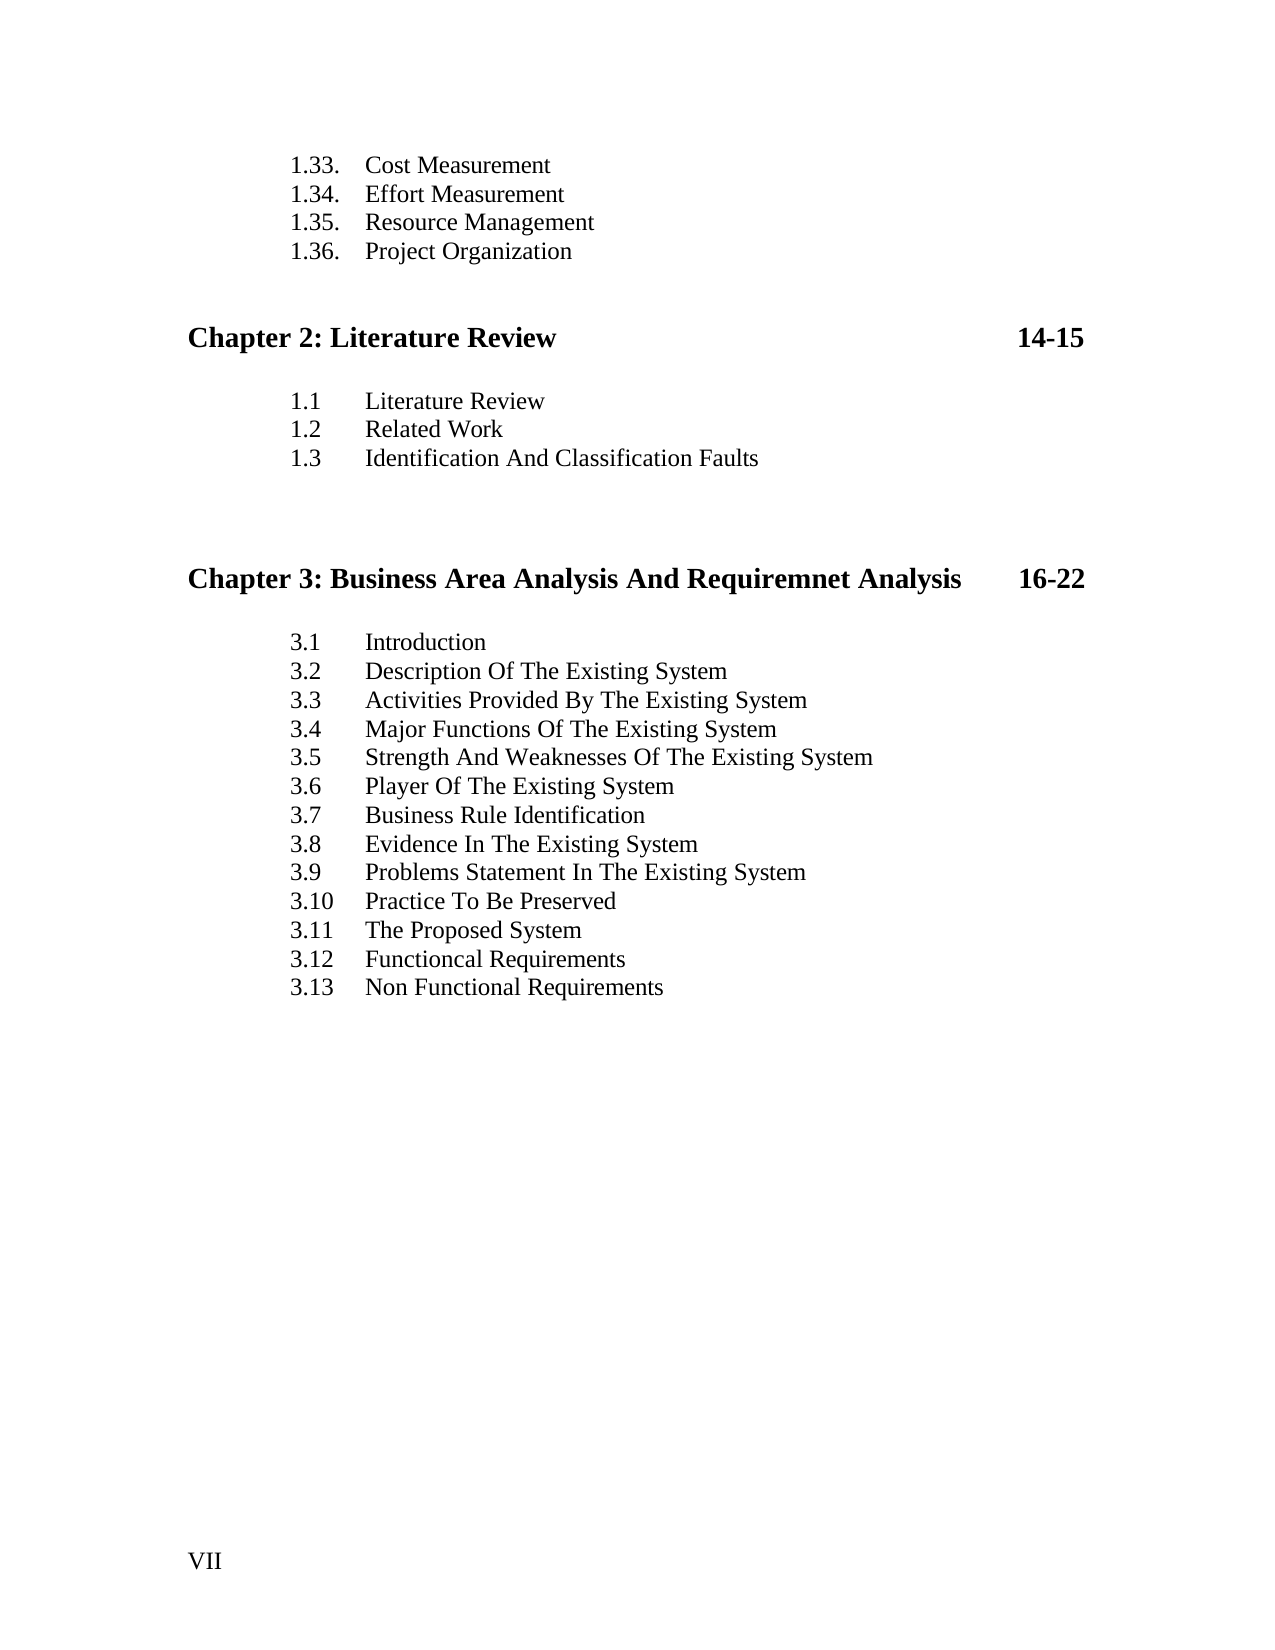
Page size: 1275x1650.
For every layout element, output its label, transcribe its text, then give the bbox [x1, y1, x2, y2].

subtitle Chapter 2: Literature Review 14-15 [187, 320, 1087, 353]
list Literature Review [290, 386, 1087, 414]
list Practice To Be Preserved [290, 886, 1087, 915]
list Effort Measurement [290, 179, 1087, 207]
list Description Of The Existing System [290, 656, 1087, 685]
subtitle Chapter 3: Business Area Analysis And Requiremnet Analysis 16-22 [187, 561, 1087, 595]
list The Proposed System [290, 915, 1087, 944]
list Cost Measurement [290, 150, 1087, 179]
list Related Work [290, 414, 1087, 443]
list Introduction [290, 627, 1087, 656]
list Functioncal Requirements [290, 944, 1087, 972]
list Evidence In The Existing System [290, 829, 1087, 857]
list Non Functional Requirements [290, 972, 1087, 1001]
list Identification And Classification Faults [290, 443, 1087, 472]
list Business Rule Identification [290, 800, 1087, 829]
list Project Organization [290, 236, 1087, 265]
list Activities Provided By The Existing System [290, 685, 1087, 714]
list Player Of The Existing System [290, 771, 1087, 800]
list Resource Management [290, 207, 1087, 236]
list Problems Statement In The Existing System [290, 857, 1087, 886]
list Strength And Weaknesses Of The Existing System [290, 742, 1087, 771]
list Major Functions Of The Existing System [290, 714, 1087, 742]
